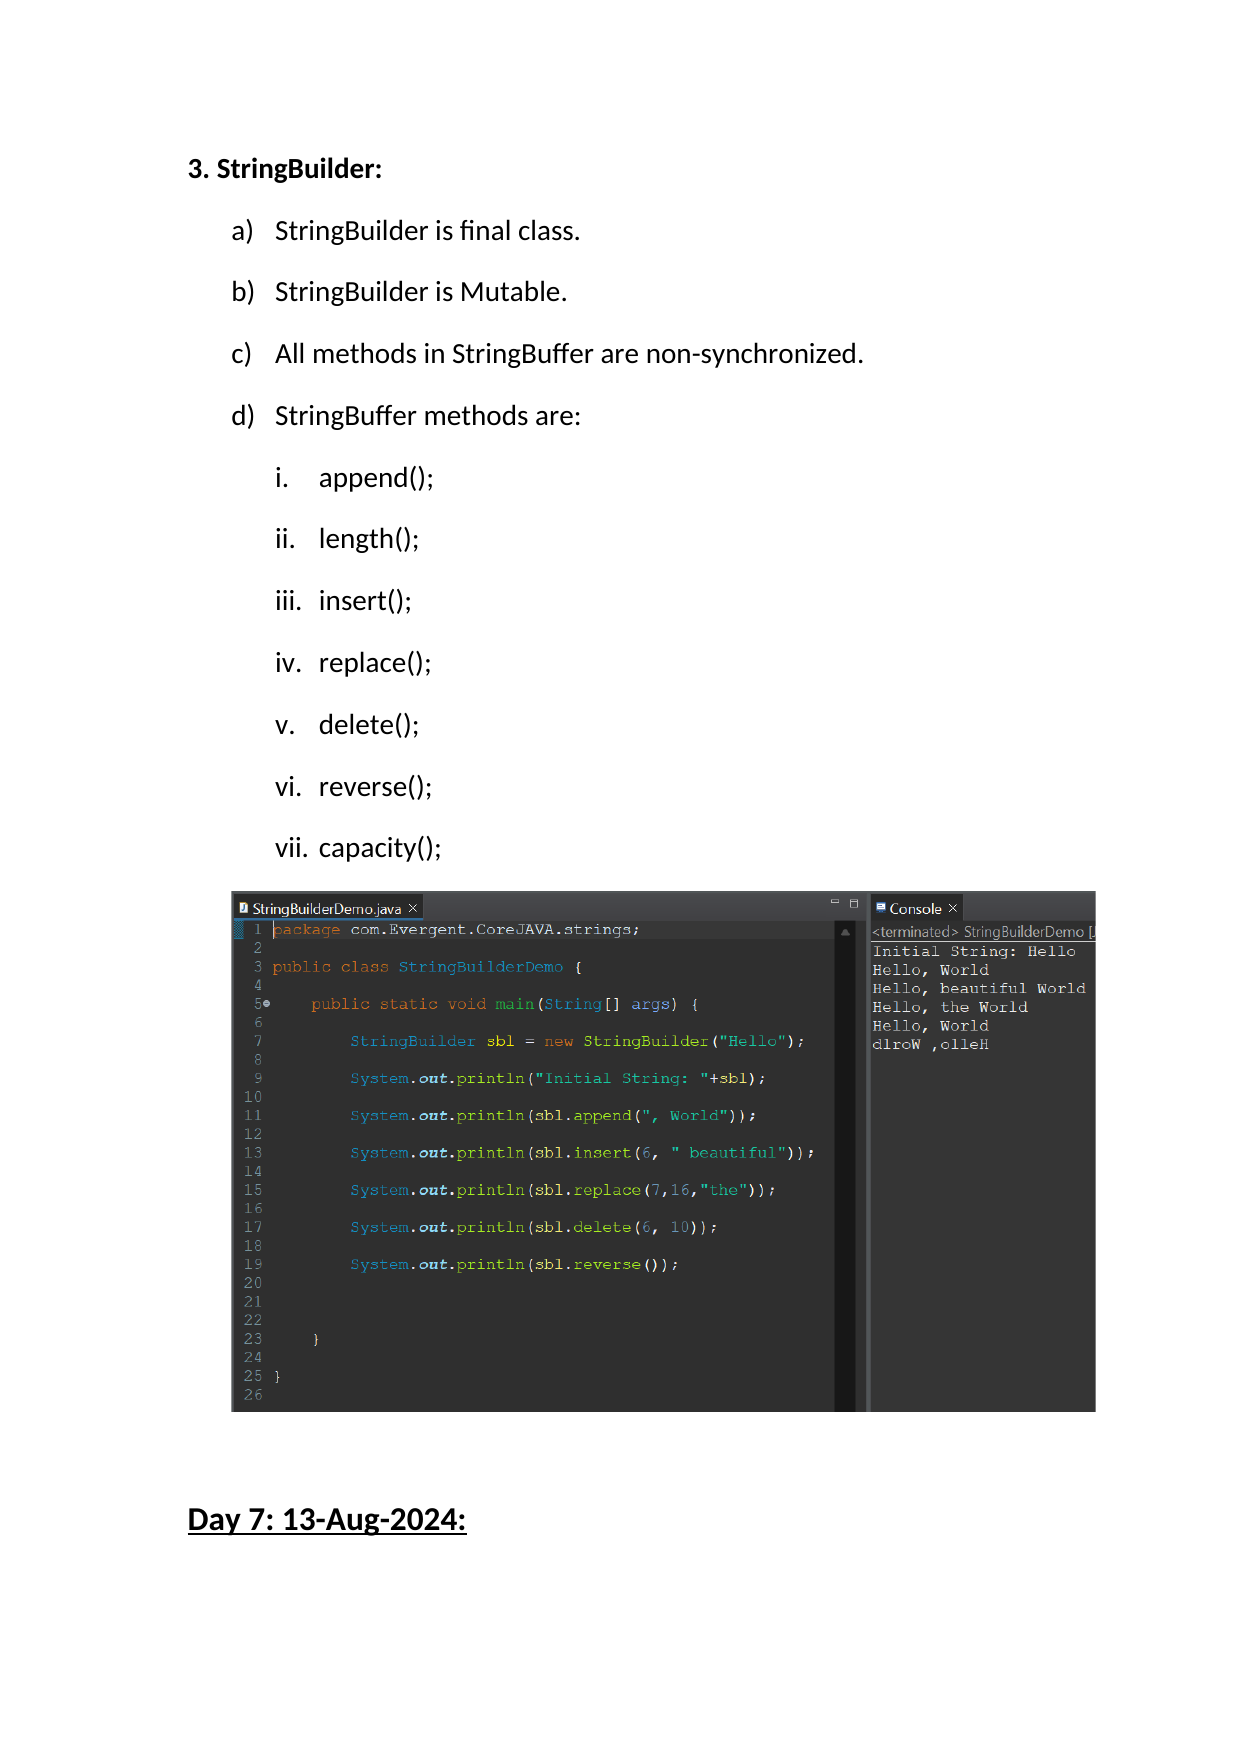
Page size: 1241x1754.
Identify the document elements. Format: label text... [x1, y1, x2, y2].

list replace(); [275, 644, 1053, 680]
list StringBuilder is final class. [231, 212, 1053, 247]
picture [231, 891, 1096, 1412]
list StringBuilder: [187, 150, 1053, 186]
list append(); [275, 459, 1053, 494]
list StringBuffer methods are: [231, 397, 1053, 433]
list capacity(); [275, 829, 1053, 865]
list All methods in StringBuffer are non-synchronized. [231, 335, 1053, 371]
list insert(); [275, 582, 1053, 618]
text Day 7: 13-Aug-2024: [187, 1498, 1053, 1538]
list length(); [275, 521, 1053, 556]
list reverse(); [275, 768, 1053, 803]
list delete(); [275, 706, 1053, 742]
list StringBuilder is Mutable. [231, 273, 1053, 309]
